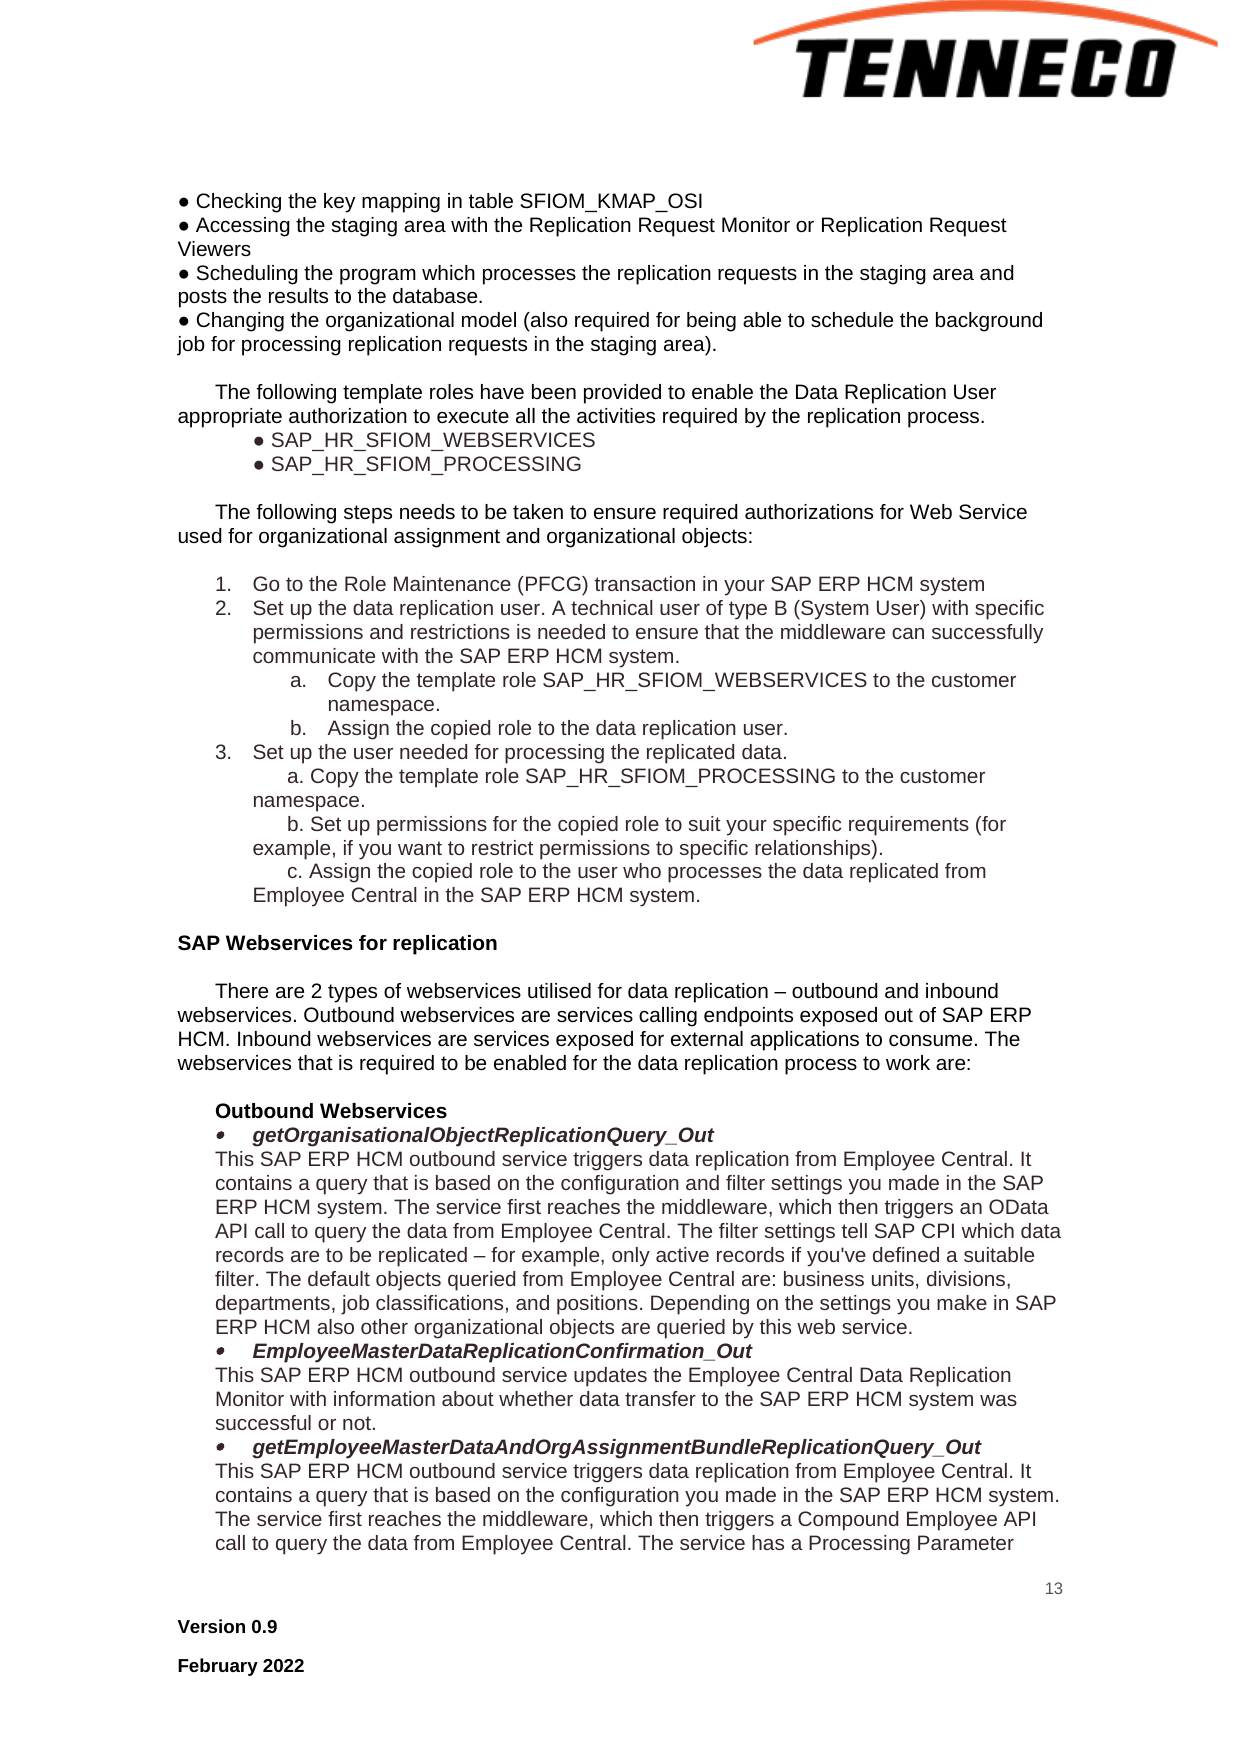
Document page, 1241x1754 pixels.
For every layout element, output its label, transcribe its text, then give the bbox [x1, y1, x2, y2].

text There are 2 types of webservices utilised for data replication – outbound and inbound webservices. Outbound webservices are services calling endpoints exposed out of SAP ERP HCM. Inbound webservices are services exposed for external applications to consume. The webservices that is required to be enabled for the data replication process to work are: [177, 979, 1063, 1075]
picture [752, 0, 1217, 96]
text This SAP ERP HCM outbound service triggers data replication from Employee Central. It contains a query that is based on the configuration and filter settings you made in the SAP ERP HCM system. The service first reaches the middleware, which then triggers an OData API call to query the data from Employee Central. The filter settings tell SAP CPI which data records are to be replicated – for example, only active records if you've defined a suitable filter. The default objects queried from Employee Central are: business units, divisions, departments, job classifications, and positions. Depending on the settings you make in SAP ERP HCM also other organizational objects are queried by this web service. [215, 1147, 1063, 1339]
list Assign the copied role to the data replication user. [290, 716, 1063, 739]
text ● SAP_HR_SFIOM_PROCESSING [177, 452, 1063, 476]
list getEmployeeMasterDataAndOrgAssignmentBundleReplicationQuery_Out [215, 1434, 1063, 1459]
text The following steps needs to be taken to ensure required authorizations for Web Service used for organizational assignment and organizational objects: [177, 500, 1063, 548]
text c. Assign the copied role to the user who processes the data replicated from Employee Central in the SAP ERP HCM system. [252, 859, 1063, 907]
text SAP Webservices for replication [177, 931, 1063, 955]
list getOrganisationalObjectReplicationQuery_Out [215, 1123, 1063, 1147]
list Set up the data replication user. A technical user of type B (System User) with specific permissions and restrictions is needed to ensure that the middleware can successfully communicate with the SAP ERP HCM system. [215, 596, 1063, 668]
text ● SAP_HR_SFIOM_WEBSERVICES [177, 428, 1063, 452]
text This SAP ERP HCM outbound service updates the Employee Central Data Replication Monitor with information about whether data transfer to the SAP ERP HCM system was successful or not. [215, 1363, 1063, 1434]
list Go to the Role Maintenance (PFCG) transaction in your SAP ERP HCM system [215, 572, 1063, 596]
text ● Accessing the staging area with the Replication Request Monitor or Replication Request Viewers [177, 212, 1063, 260]
text a. Copy the template role SAP_HR_SFIOM_PROCESSING to the customer namespace. [252, 763, 1063, 811]
text ● Scheduling the program which processes the replication requests in the staging area and posts the results to the database. [177, 260, 1063, 308]
text b. Set up permissions for the copied role to suit your specific requirements (for example, if you want to restrict permissions to specific relationships). [252, 811, 1063, 859]
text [215, 1459, 1063, 1554]
text ● Changing the organizational model (also required for being able to schedule the background job for processing replication requests in the staging area). [177, 308, 1063, 356]
list Copy the template role SAP_HR_SFIOM_WEBSERVICES to the customer namespace. [290, 668, 1063, 716]
list Set up the user needed for processing the replicated data. [215, 739, 1063, 763]
text Outbound Webservices [177, 1099, 1063, 1123]
text The following template roles have been provided to enable the Data Replication User appropriate authorization to execute all the activities required by the replication process. [177, 380, 1063, 428]
text ● Checking the key mapping in table SFIOM_KMAP_OSI [177, 188, 1063, 212]
list EmployeeMasterDataReplicationConfirmation_Out [215, 1339, 1063, 1363]
